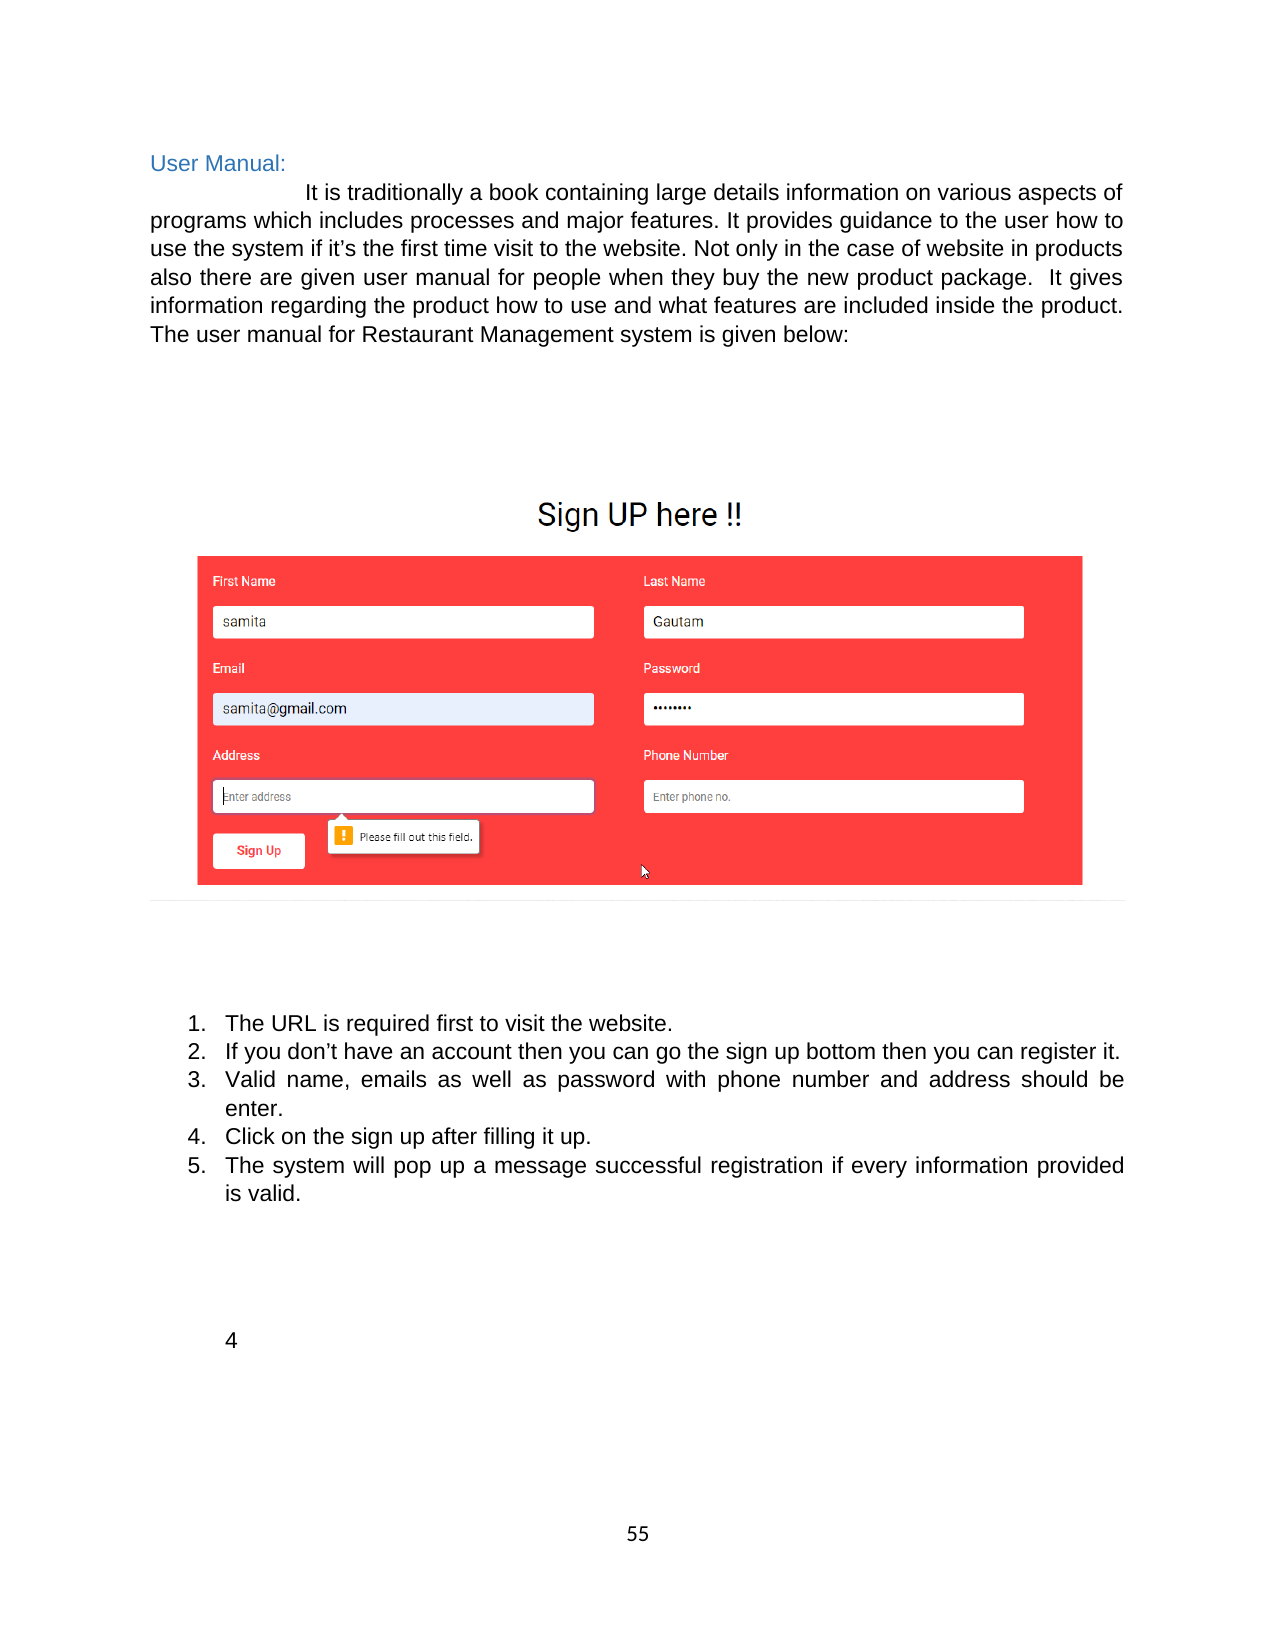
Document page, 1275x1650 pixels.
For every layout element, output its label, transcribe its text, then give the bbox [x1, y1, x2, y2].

list The system will pop up a message successful registration if every information provided is valid. [187, 1152, 1125, 1206]
list If you don’t have an account then you can go the sign up bottom then you can register it. [187, 1038, 1125, 1064]
list The URL is required first to visit the website. [187, 1009, 1125, 1036]
text It is traditionally a book containing large details information on various aspects of programs which includes processes and major features. It provides guidance to the user how to use the system if it’s the first time visit to the website. Not only in the case of website in products also there are given user manual for people when they buy the new product package. It gives information regarding the product how to use and what features are included inside the product. The user manual for Restaurant Management system is given below: [150, 178, 1125, 347]
list Valid name, emails as well as password with phone number and address should be enter. [187, 1066, 1125, 1121]
picture [150, 456, 1125, 901]
list 4 [225, 1327, 1125, 1353]
subtitle User Manual: [150, 150, 1125, 176]
list Click on the sign up after filling it up. [187, 1123, 1125, 1149]
